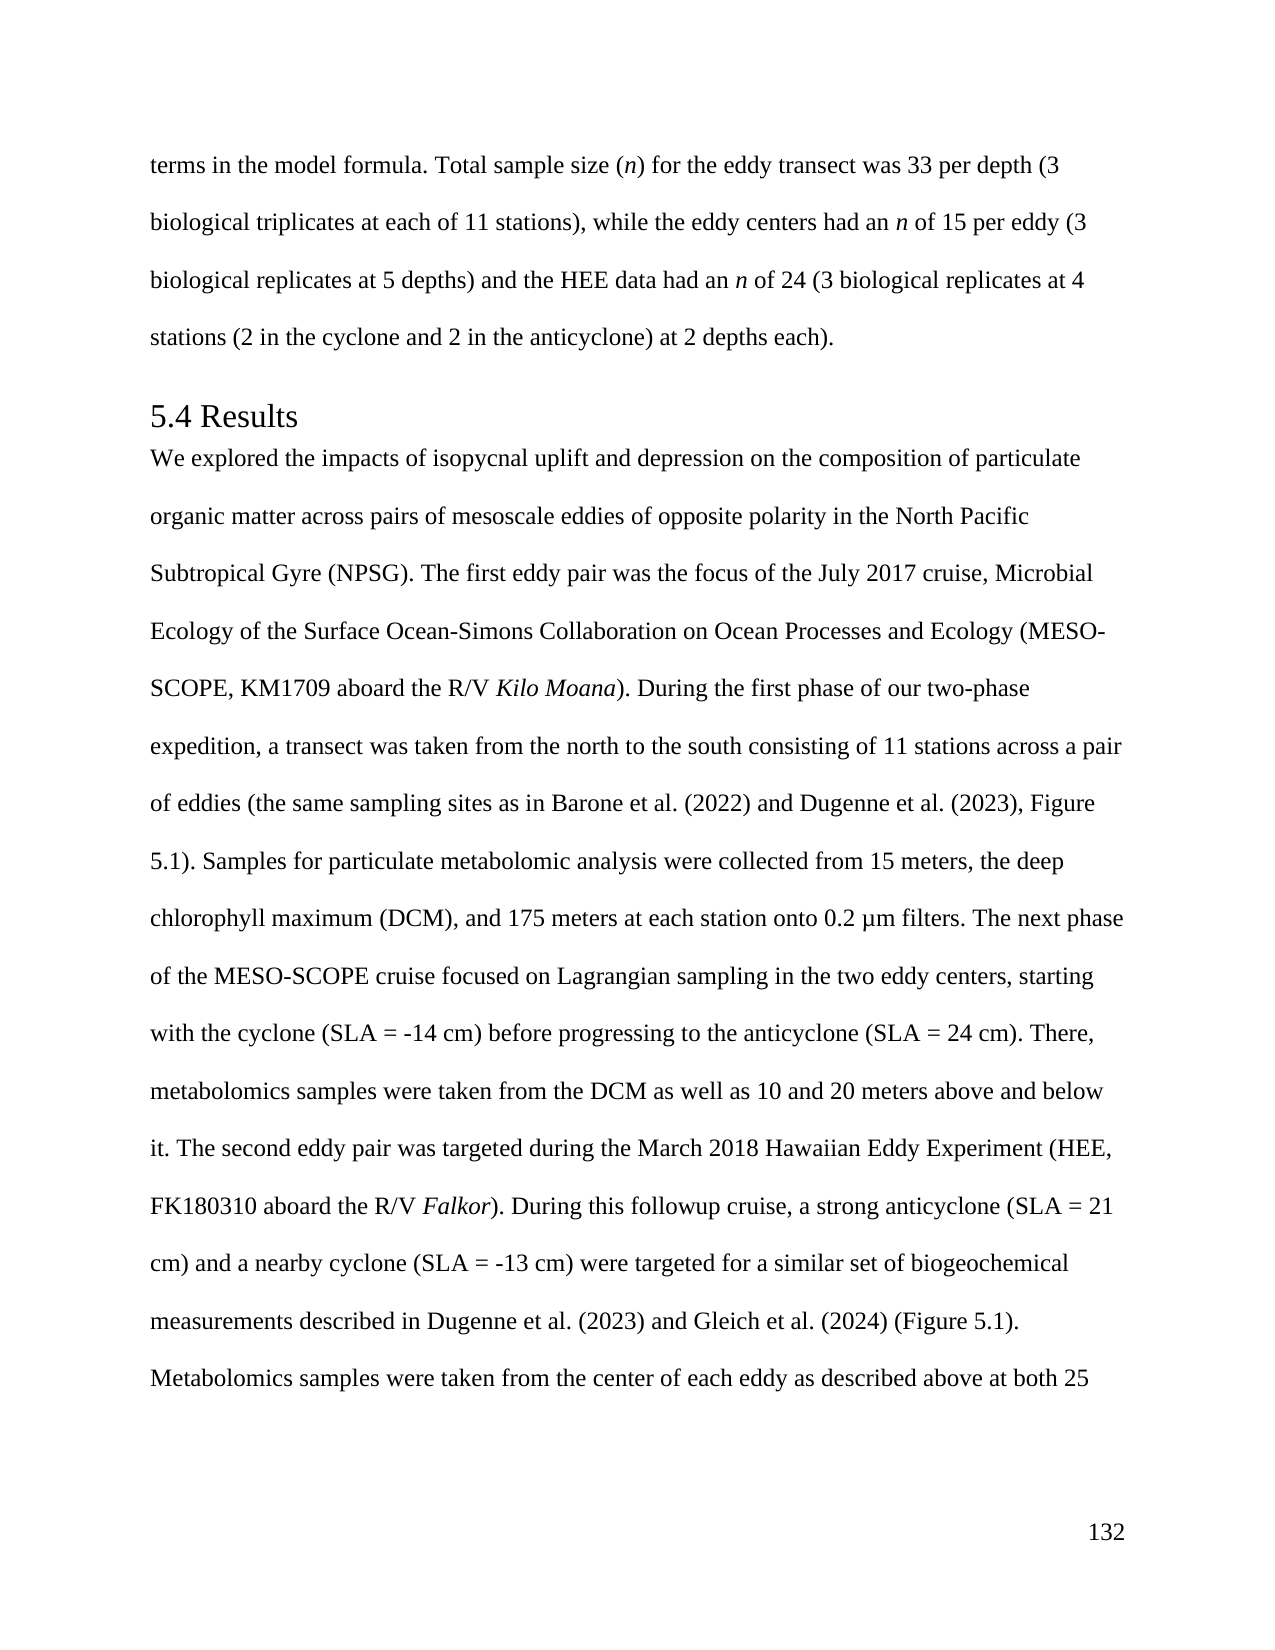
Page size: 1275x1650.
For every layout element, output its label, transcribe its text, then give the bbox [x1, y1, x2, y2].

subtitle 5.4 Results [150, 397, 1125, 435]
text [150, 443, 1125, 1392]
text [150, 150, 1125, 351]
